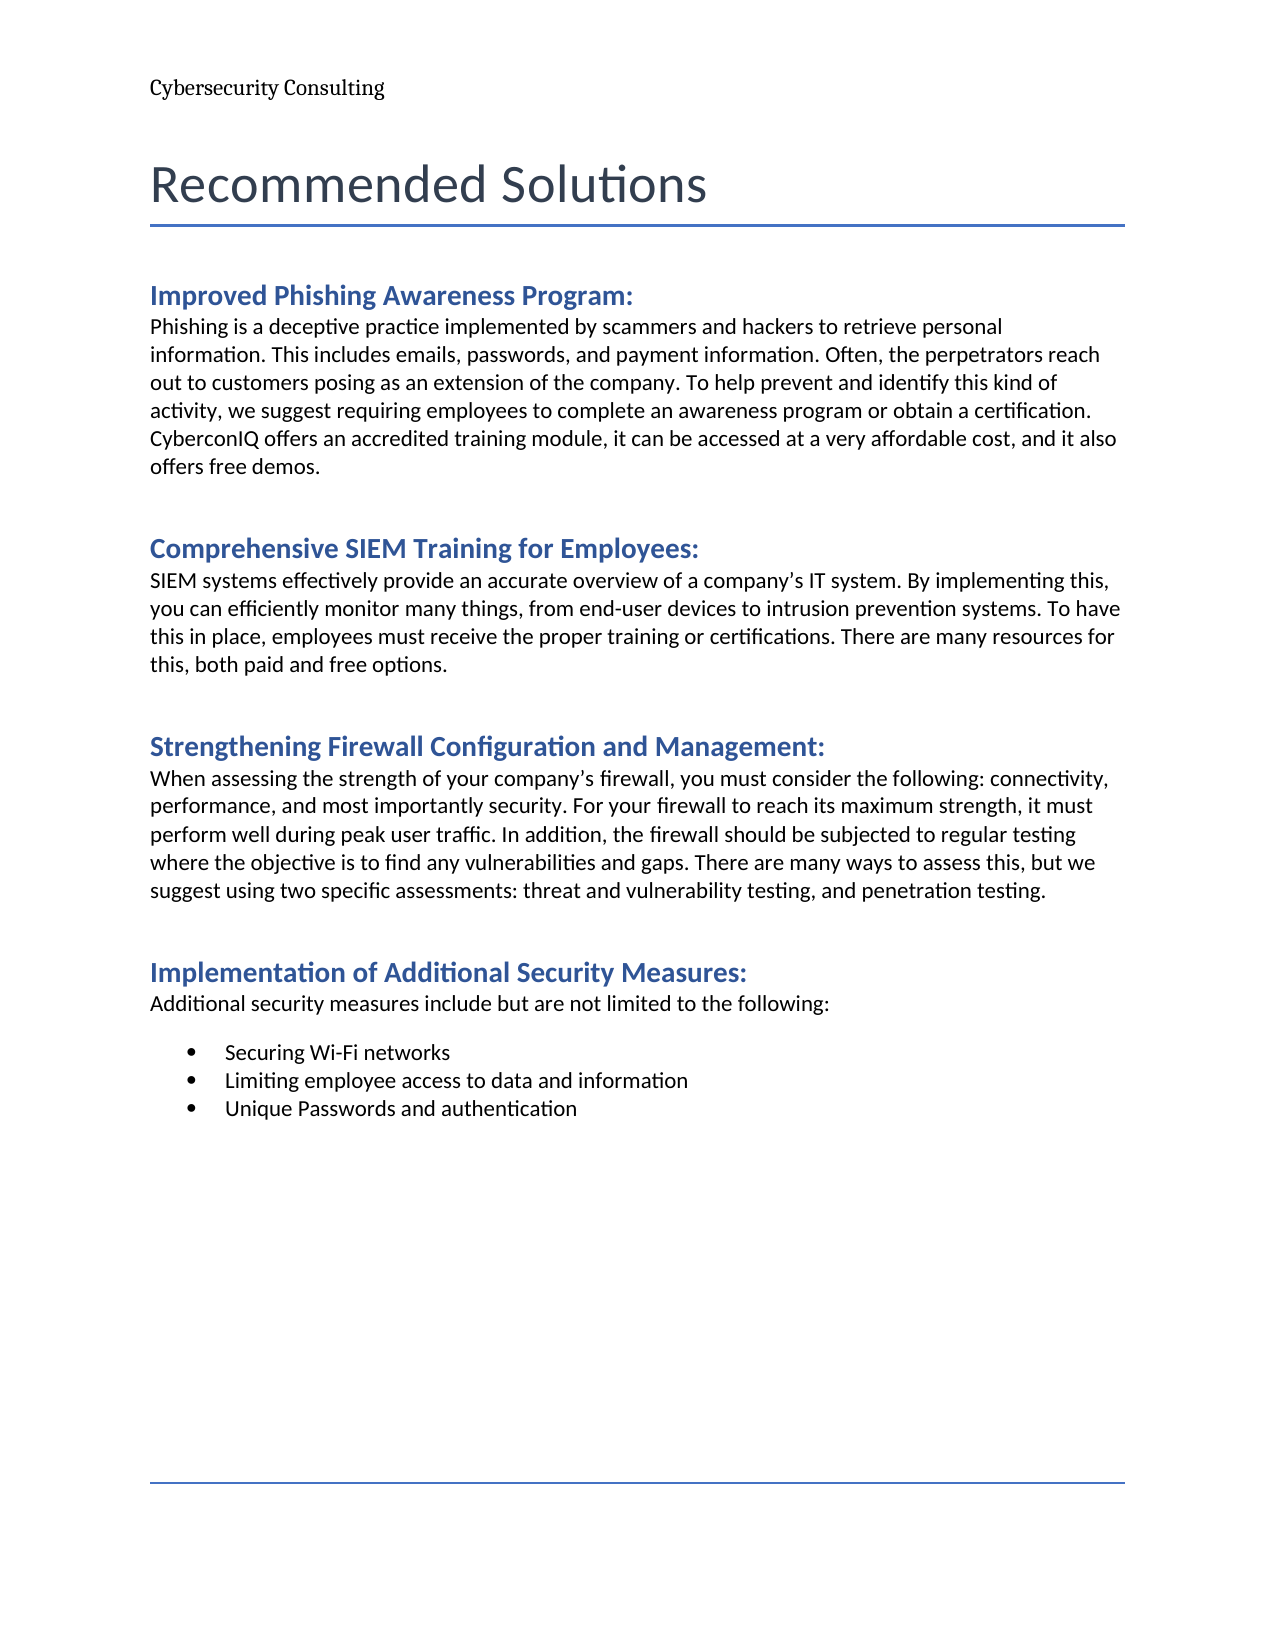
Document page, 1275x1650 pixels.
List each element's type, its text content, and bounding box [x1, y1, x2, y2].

text SIEM systems effectively provide an accurate overview of a company’s IT system. By implementing this, you can efficiently monitor many things, from end-user devices to intrusion prevention systems. To have this in place, employees must receive the proper training or certifications. There are many resources for this, both paid and free options. [150, 566, 1125, 678]
subtitle Implementation of Additional Security Measures: [150, 954, 1125, 989]
subtitle Improved Phishing Awareness Program: [150, 277, 1125, 312]
text Phishing is a deceptive practice implemented by scammers and hackers to retrieve personal information. This includes emails, passwords, and payment information. Often, the perpetrators reach out to customers posing as an extension of the company. To help prevent and identify this kind of activity, we suggest requiring employees to complete an awareness program or obtain a certification. CyberconIQ offers an accredited training module, it can be accessed at a very affordable cost, and it also offers free demos. [150, 312, 1125, 480]
text Additional security measures include but are not limited to the following: [150, 989, 1125, 1017]
subtitle Comprehensive SIEM Training for Employees: [150, 530, 1125, 566]
list Unique Passwords and authentication [187, 1094, 1125, 1122]
text When assessing the strength of your company’s firewall, you must consider the following: connectivity, performance, and most importantly security. For your firewall to reach its maximum strength, it must perform well during peak user traffic. In addition, the firewall should be subjected to regular testing where the objective is to find any vulnerabilities and gaps. There are many ways to assess this, but we suggest using two specific assessments: threat and vulnerability testing, and penetration testing. [150, 764, 1125, 904]
list Limiting employee access to data and information [187, 1066, 1125, 1094]
list Securing Wi-Fi networks [187, 1038, 1125, 1066]
subtitle Strengthening Firewall Configuration and Management: [150, 728, 1125, 764]
title Recommended Solutions [150, 150, 1125, 224]
